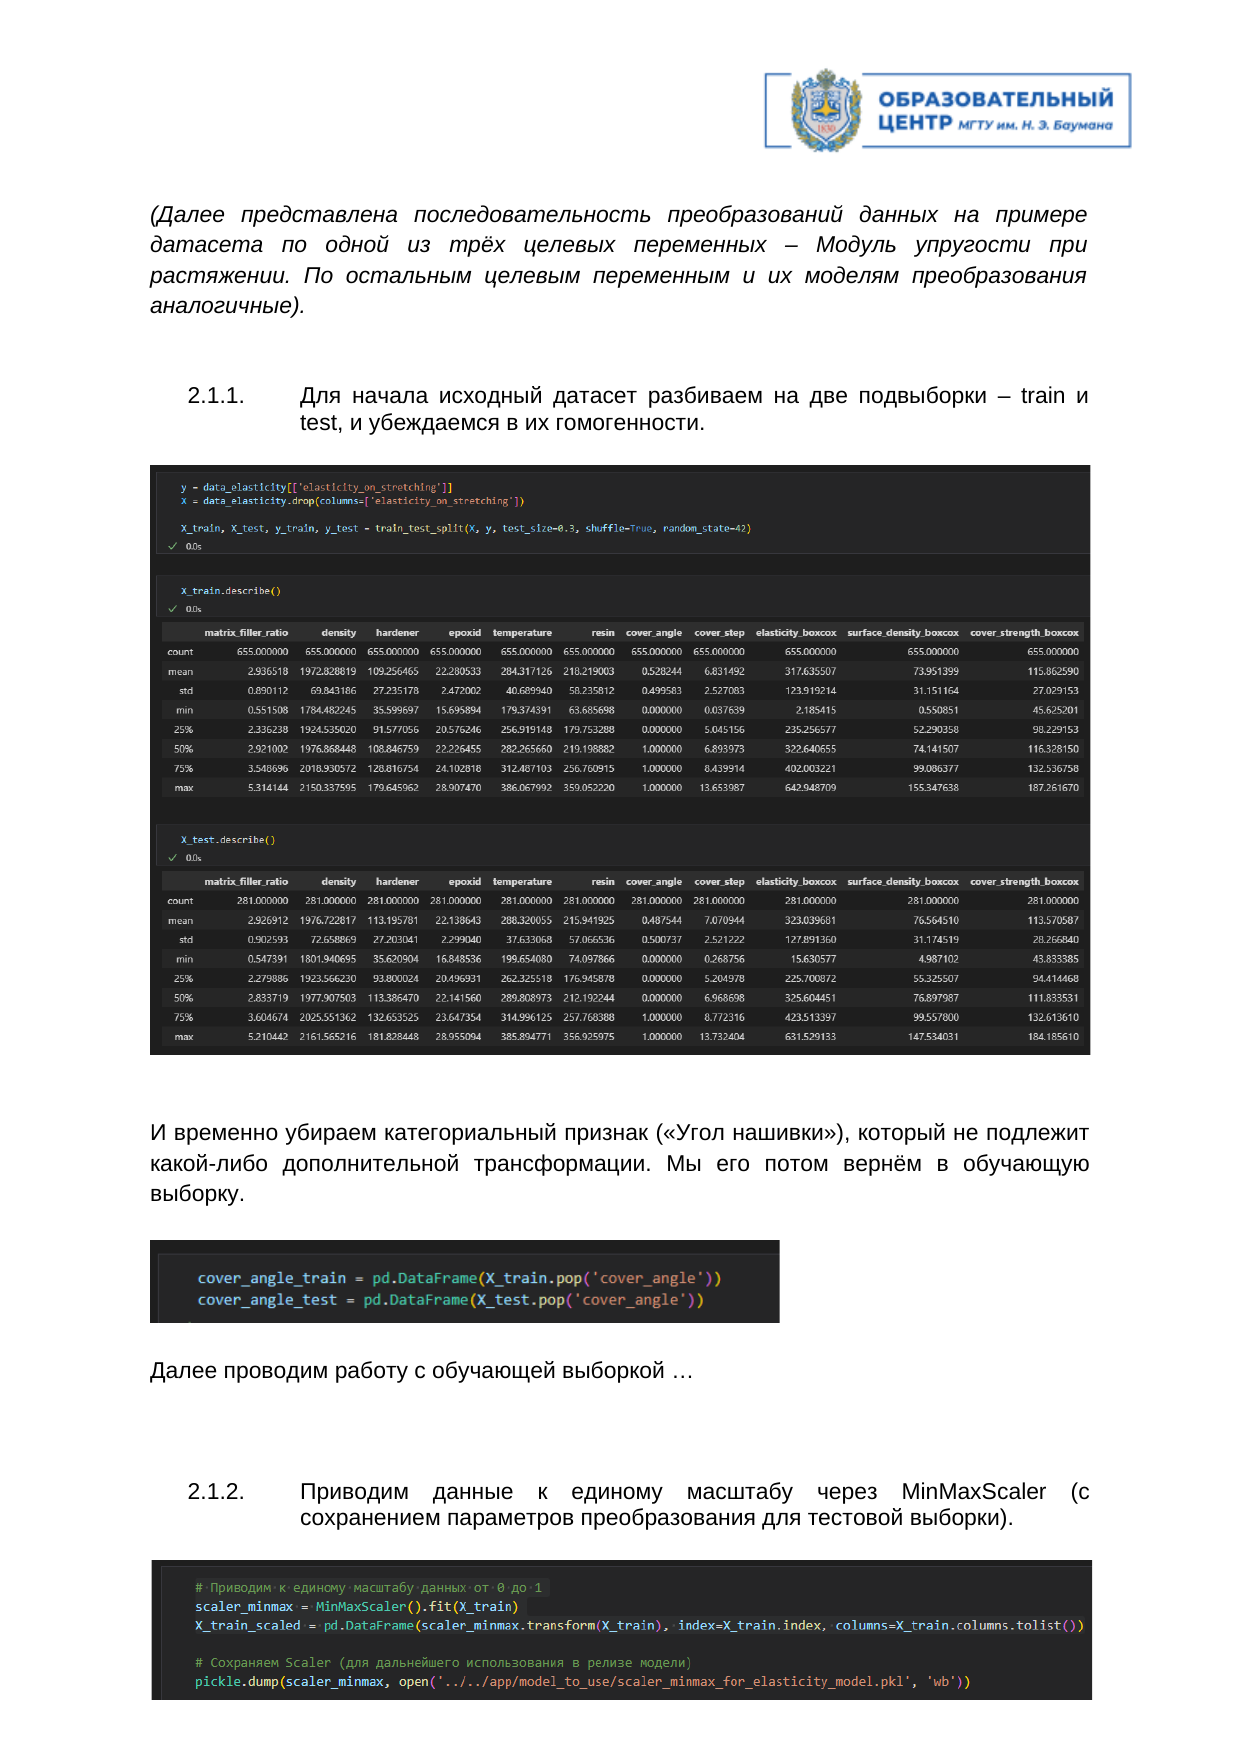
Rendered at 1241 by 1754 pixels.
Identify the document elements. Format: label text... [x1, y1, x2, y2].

picture [151, 1560, 1093, 1700]
picture [150, 465, 1091, 1055]
text Далее проводим работу с обучающей выборкой … [150, 1357, 1090, 1383]
picture [150, 1240, 780, 1323]
picture [734, 45, 1182, 168]
text (Далее представлена последовательность преобразований данных на примере датасета по одной из трёх целевых переменных – Модуль упругости при растяжении. По остальным целевым переменным и их моделям преобразования аналогичные). [150, 201, 1090, 318]
list Для начала исходный датасет разбиваем на две подвыборки – train и test, и убеждаемся в их гомогенности. [187, 382, 1090, 435]
text И временно убираем категориальный признак («Угол нашивки»), который не подлежит какой-либо дополнительной трансформации. Мы его потом вернём в обучающую выборку. [150, 1119, 1090, 1206]
list Приводим данные к единому масштабу через MinMaxScaler (с сохранением параметров преобразования для тестовой выборки). [187, 1478, 1090, 1531]
